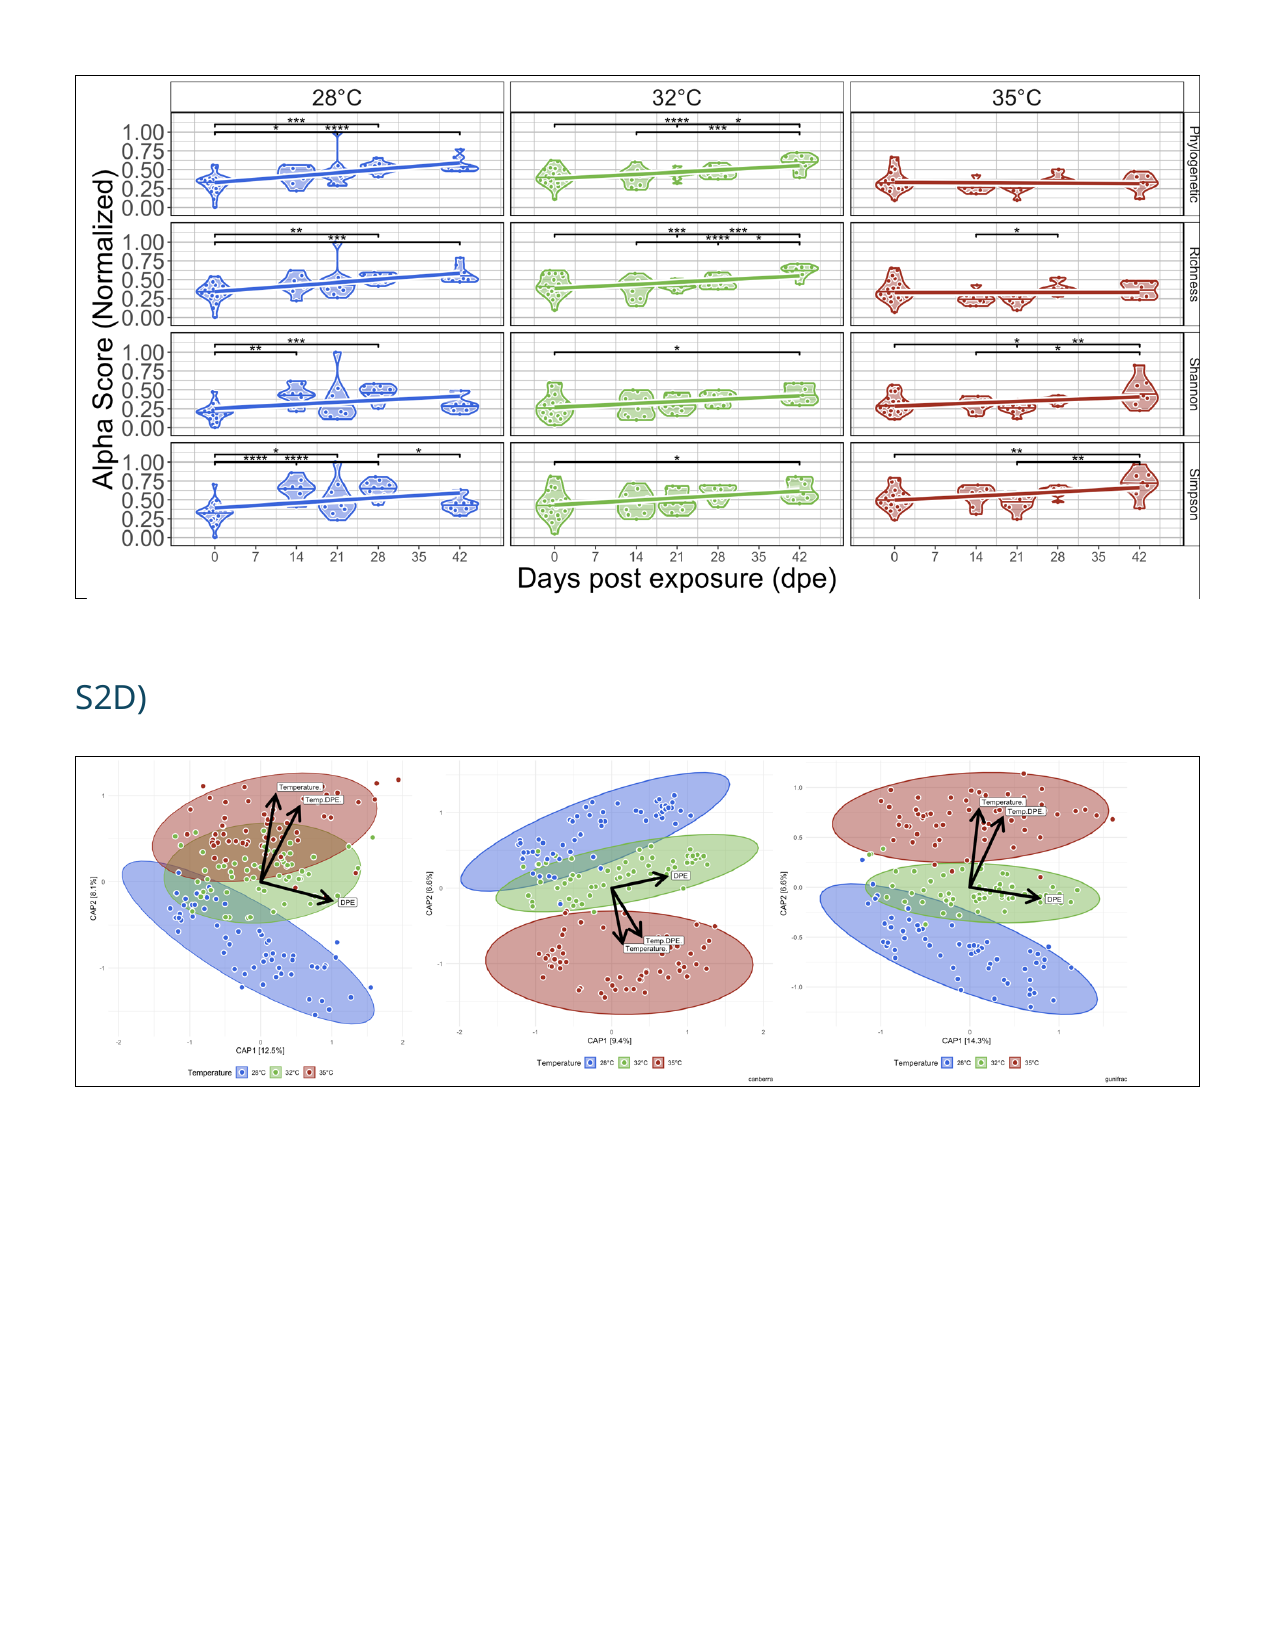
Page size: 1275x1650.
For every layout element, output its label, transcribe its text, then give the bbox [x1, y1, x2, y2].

picture [86, 757, 416, 1086]
table_header [1130, 757, 1199, 1086]
table_header [416, 757, 422, 1086]
table_header [76, 76, 86, 598]
picture [422, 757, 1130, 1086]
subtitle S2D) [75, 673, 1200, 719]
picture [86, 76, 1200, 599]
table_header [76, 757, 86, 1086]
